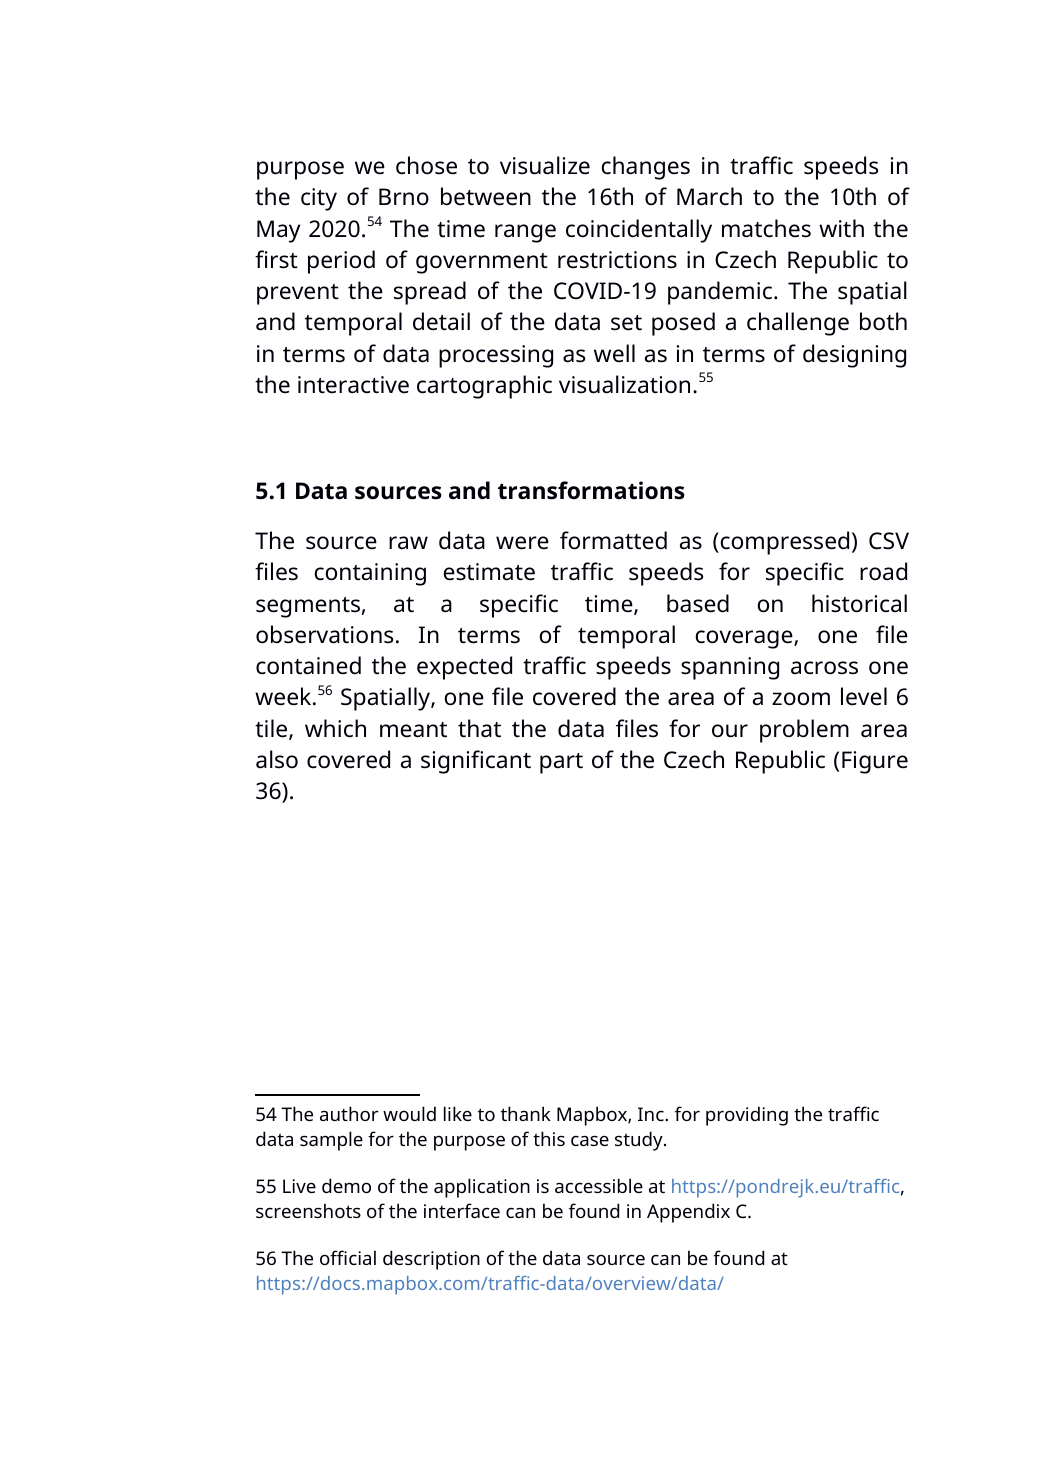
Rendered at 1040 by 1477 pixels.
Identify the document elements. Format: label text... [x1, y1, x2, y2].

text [255, 150, 910, 400]
text The source raw data were formatted as (compressed) CSV files containing estimate traffic speeds for specific road segments, at a specific time, based on historical observations. In terms of temporal coverage, one file contained the expected traffic speeds spanning across one week. Spatially, one file covered the area of a zoom level 6 tile, which meant that the data files for our problem area also covered a significant part of the Czech Republic (Figure 36). [255, 525, 910, 806]
subtitle 5.1 Data sources and transformations [255, 475, 910, 506]
